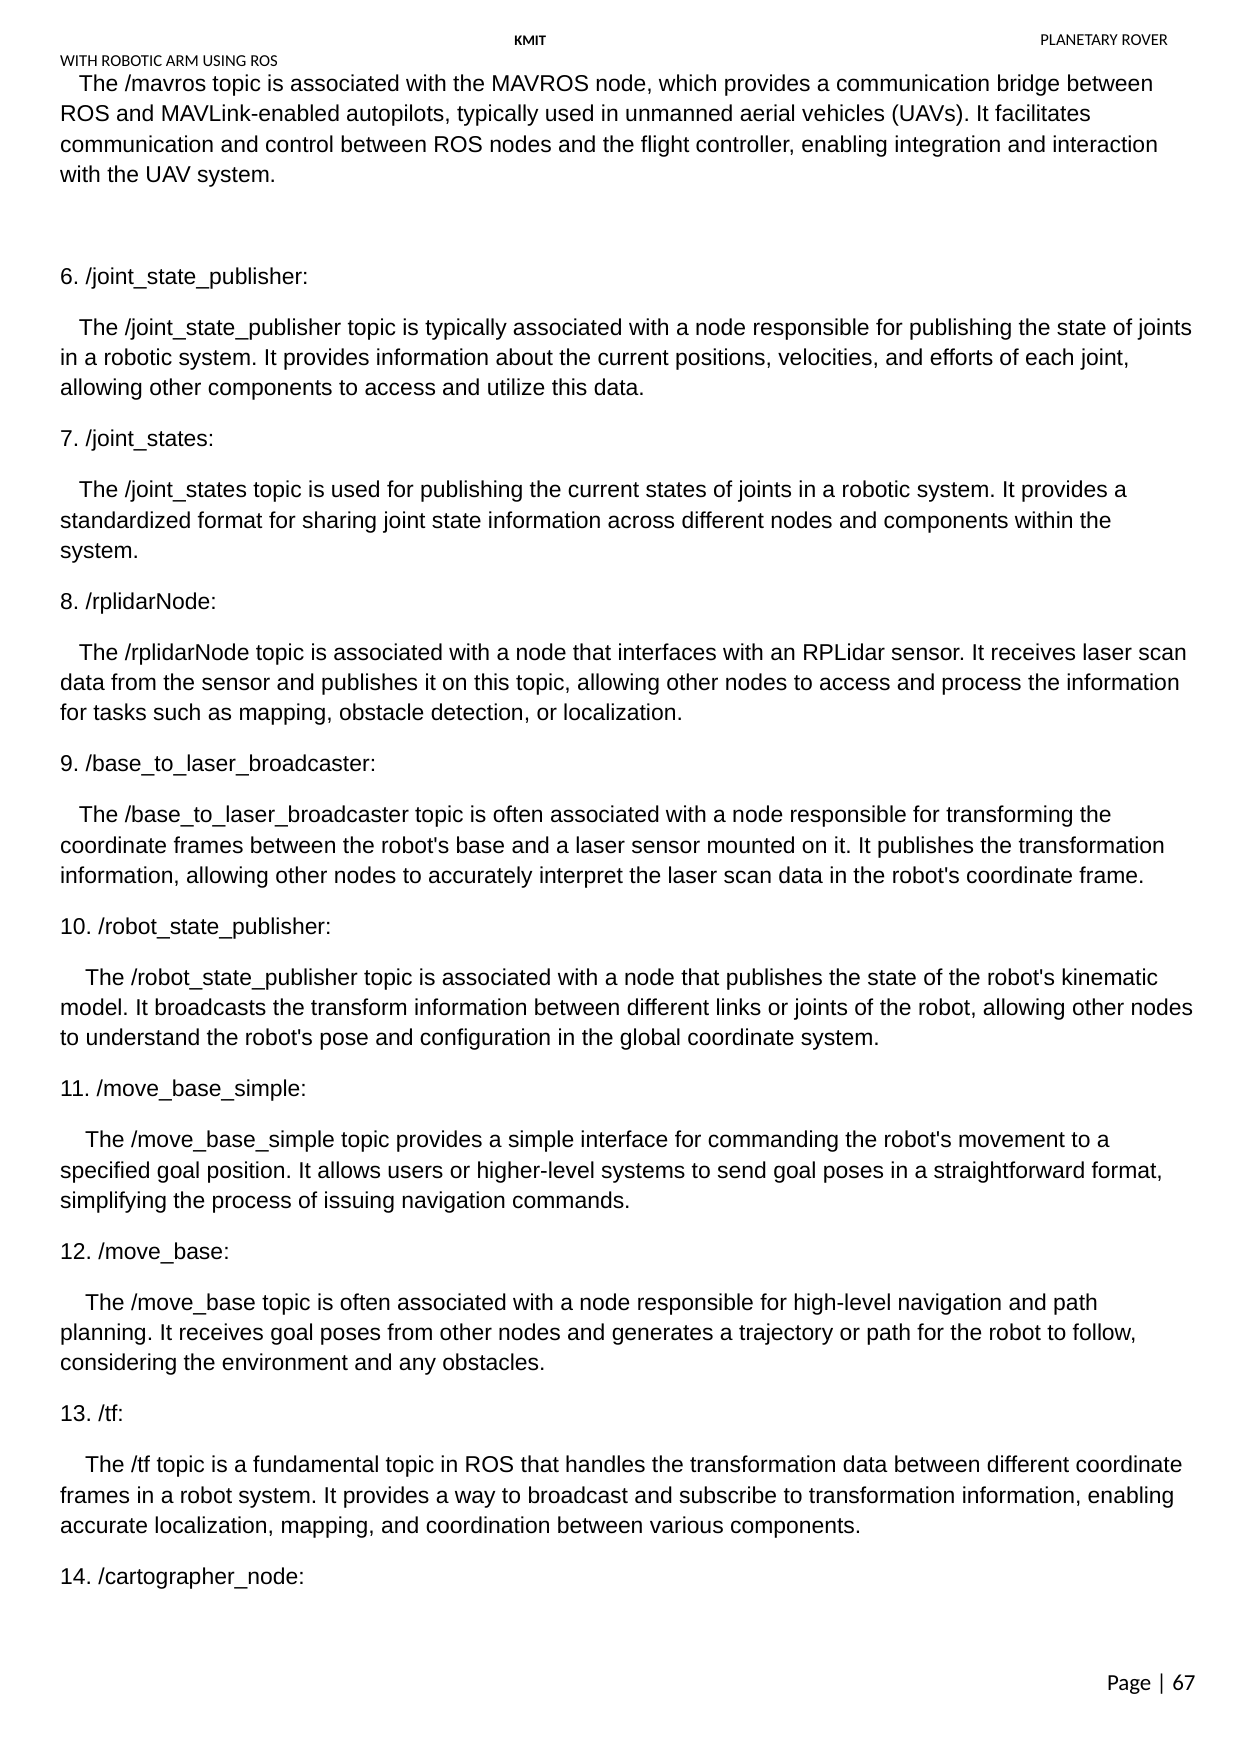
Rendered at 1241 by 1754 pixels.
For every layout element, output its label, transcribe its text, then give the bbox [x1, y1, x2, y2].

text 14. /cartographer_node: [60, 1563, 1195, 1589]
text 7. /joint_states: [60, 425, 1195, 452]
text 10. /robot_state_publisher: [60, 913, 1195, 939]
text The /move_base_simple topic provides a simple interface for commanding the robot's movement to a specified goal position. It allows users or higher-level systems to send goal poses in a straightforward format, simplifying the process of issuing navigation commands. [60, 1126, 1195, 1213]
text The /tf topic is a fundamental topic in ROS that handles the transformation data between different coordinate frames in a robot system. It provides a way to broadcast and subscribe to transformation information, enabling accurate localization, mapping, and coordination between various components. [60, 1451, 1195, 1538]
text 13. /tf: [60, 1400, 1195, 1427]
text 11. /move_base_simple: [60, 1075, 1195, 1102]
text The /rplidarNode topic is associated with a node that interfaces with an RPLidar sensor. It receives laser scan data from the sensor and publishes it on this topic, allowing other nodes to access and process the information for tasks such as mapping, obstacle detection, or localization. [60, 639, 1195, 726]
text The /mavros topic is associated with the MAVROS node, which provides a communication bridge between ROS and MAVLink-enabled autopilots, typically used in unmanned aerial vehicles (UAVs). It facilitates communication and control between ROS nodes and the flight controller, enabling integration and interaction with the UAV system. [60, 70, 1195, 187]
text The /robot_state_publisher topic is associated with a node that publishes the state of the robot's kinematic model. It broadcasts the transform information between different links or joints of the robot, allowing other nodes to understand the robot's pose and configuration in the global coordinate system. [60, 964, 1195, 1051]
text The /joint_state_publisher topic is typically associated with a node responsible for publishing the state of joints in a robotic system. It provides information about the current positions, velocities, and efforts of each joint, allowing other components to access and utilize this data. [60, 314, 1195, 401]
text The /base_to_laser_broadcaster topic is often associated with a node responsible for transforming the coordinate frames between the robot's base and a laser sensor mounted on it. It publishes the transformation information, allowing other nodes to accurately interpret the laser scan data in the robot's coordinate frame. [60, 801, 1195, 888]
text 12. /move_base: [60, 1238, 1195, 1264]
text 9. /base_to_laser_broadcaster: [60, 750, 1195, 777]
text The /joint_states topic is used for publishing the current states of joints in a robotic system. It provides a standardized format for sharing joint state information across different nodes and components within the system. [60, 476, 1195, 563]
text 6. /joint_state_publisher: [60, 263, 1195, 289]
text The /move_base topic is often associated with a node responsible for high-level navigation and path planning. It receives goal poses from other nodes and generates a trajectory or path for the robot to follow, considering the environment and any obstacles. [60, 1289, 1195, 1376]
text 8. /rplidarNode: [60, 588, 1195, 614]
